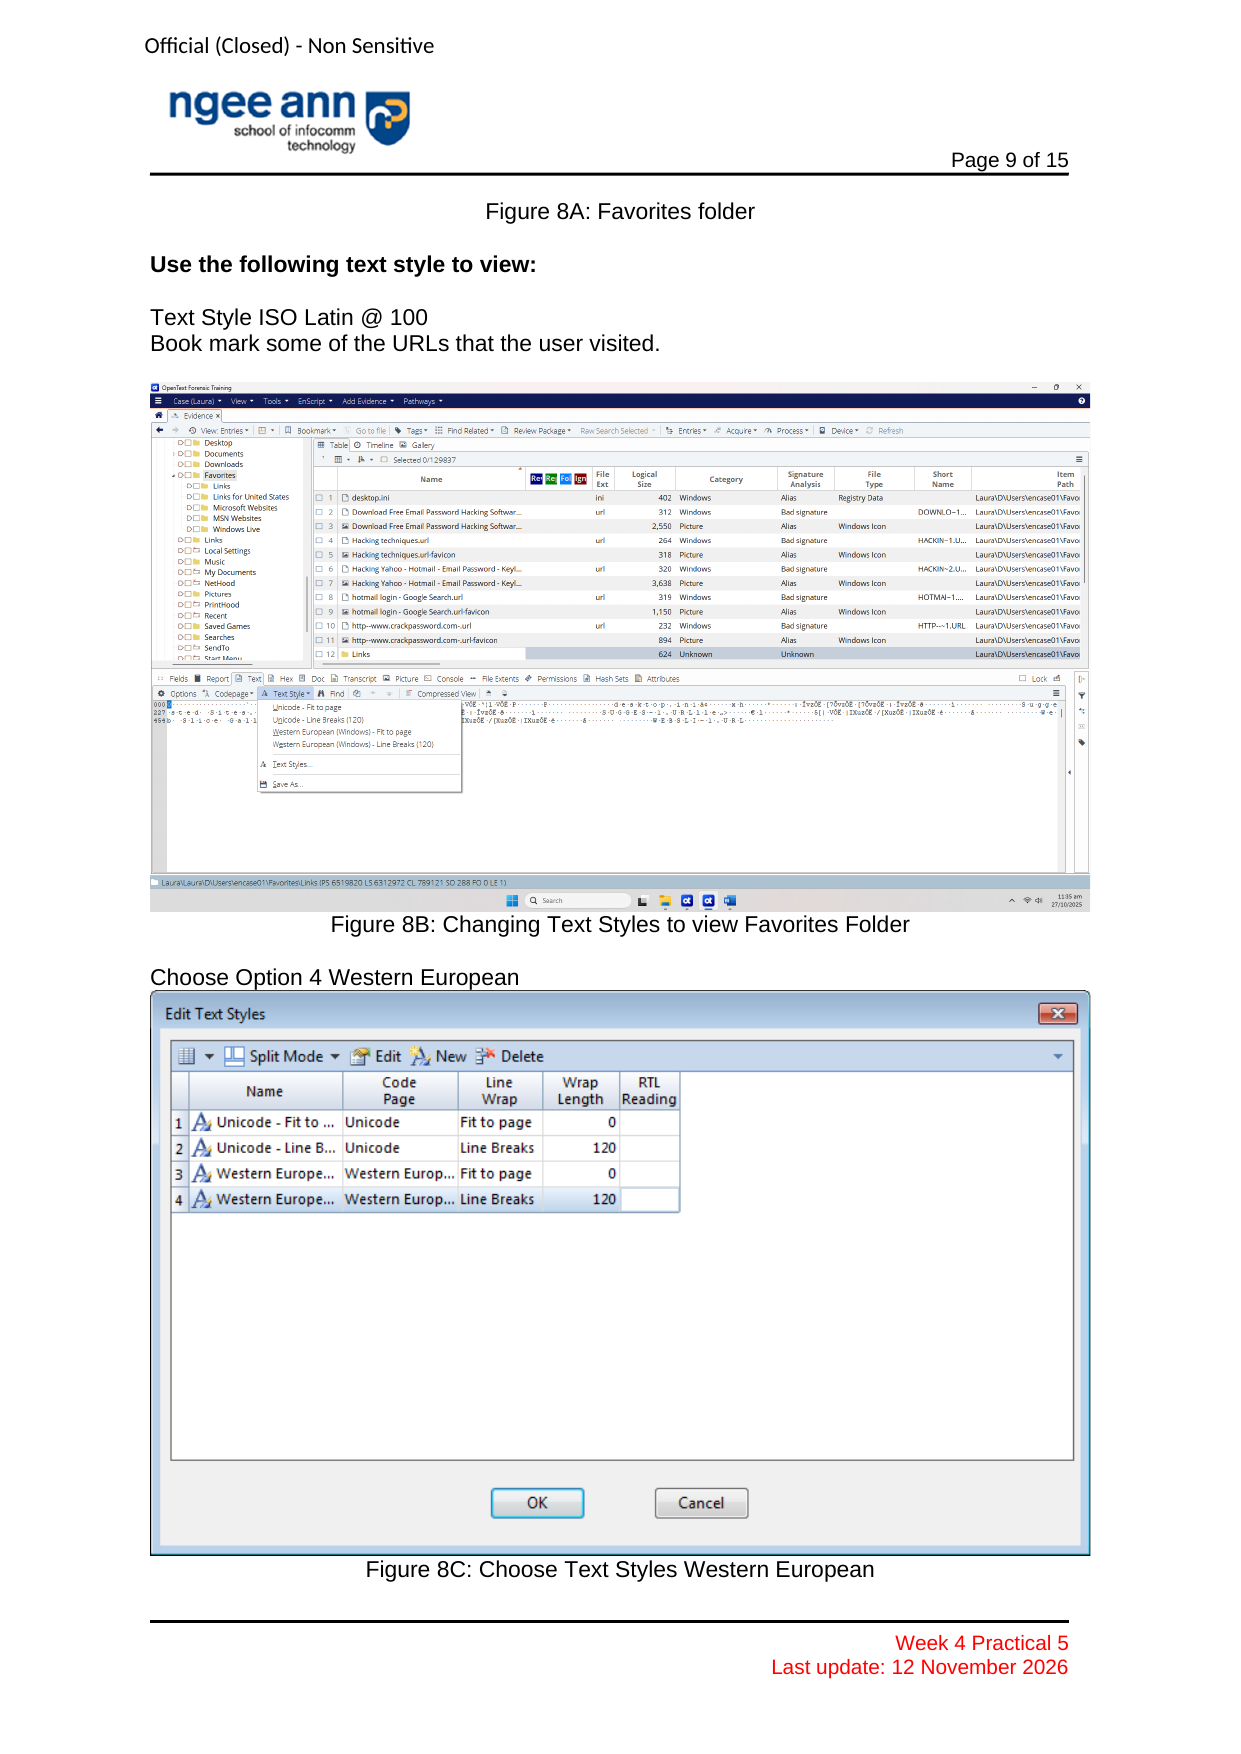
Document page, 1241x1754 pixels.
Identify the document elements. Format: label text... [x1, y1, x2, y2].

text Figure 8A: Favorites folder [150, 198, 1090, 224]
text Use the following text style to view: [150, 251, 1090, 277]
picture [150, 382, 1091, 912]
text Text Style ISO Latin @ 100 [150, 303, 1090, 330]
picture [150, 990, 1091, 1556]
text Choose Option 4 Western European [150, 964, 1090, 990]
text Figure 8B: Changing Text Styles to view Favorites Folder [150, 912, 1090, 938]
text Figure 8C: Choose Text Styles Western European [150, 1556, 1090, 1582]
picture [150, 75, 428, 168]
text Book mark some of the URLs that the user visited. [150, 330, 1090, 356]
